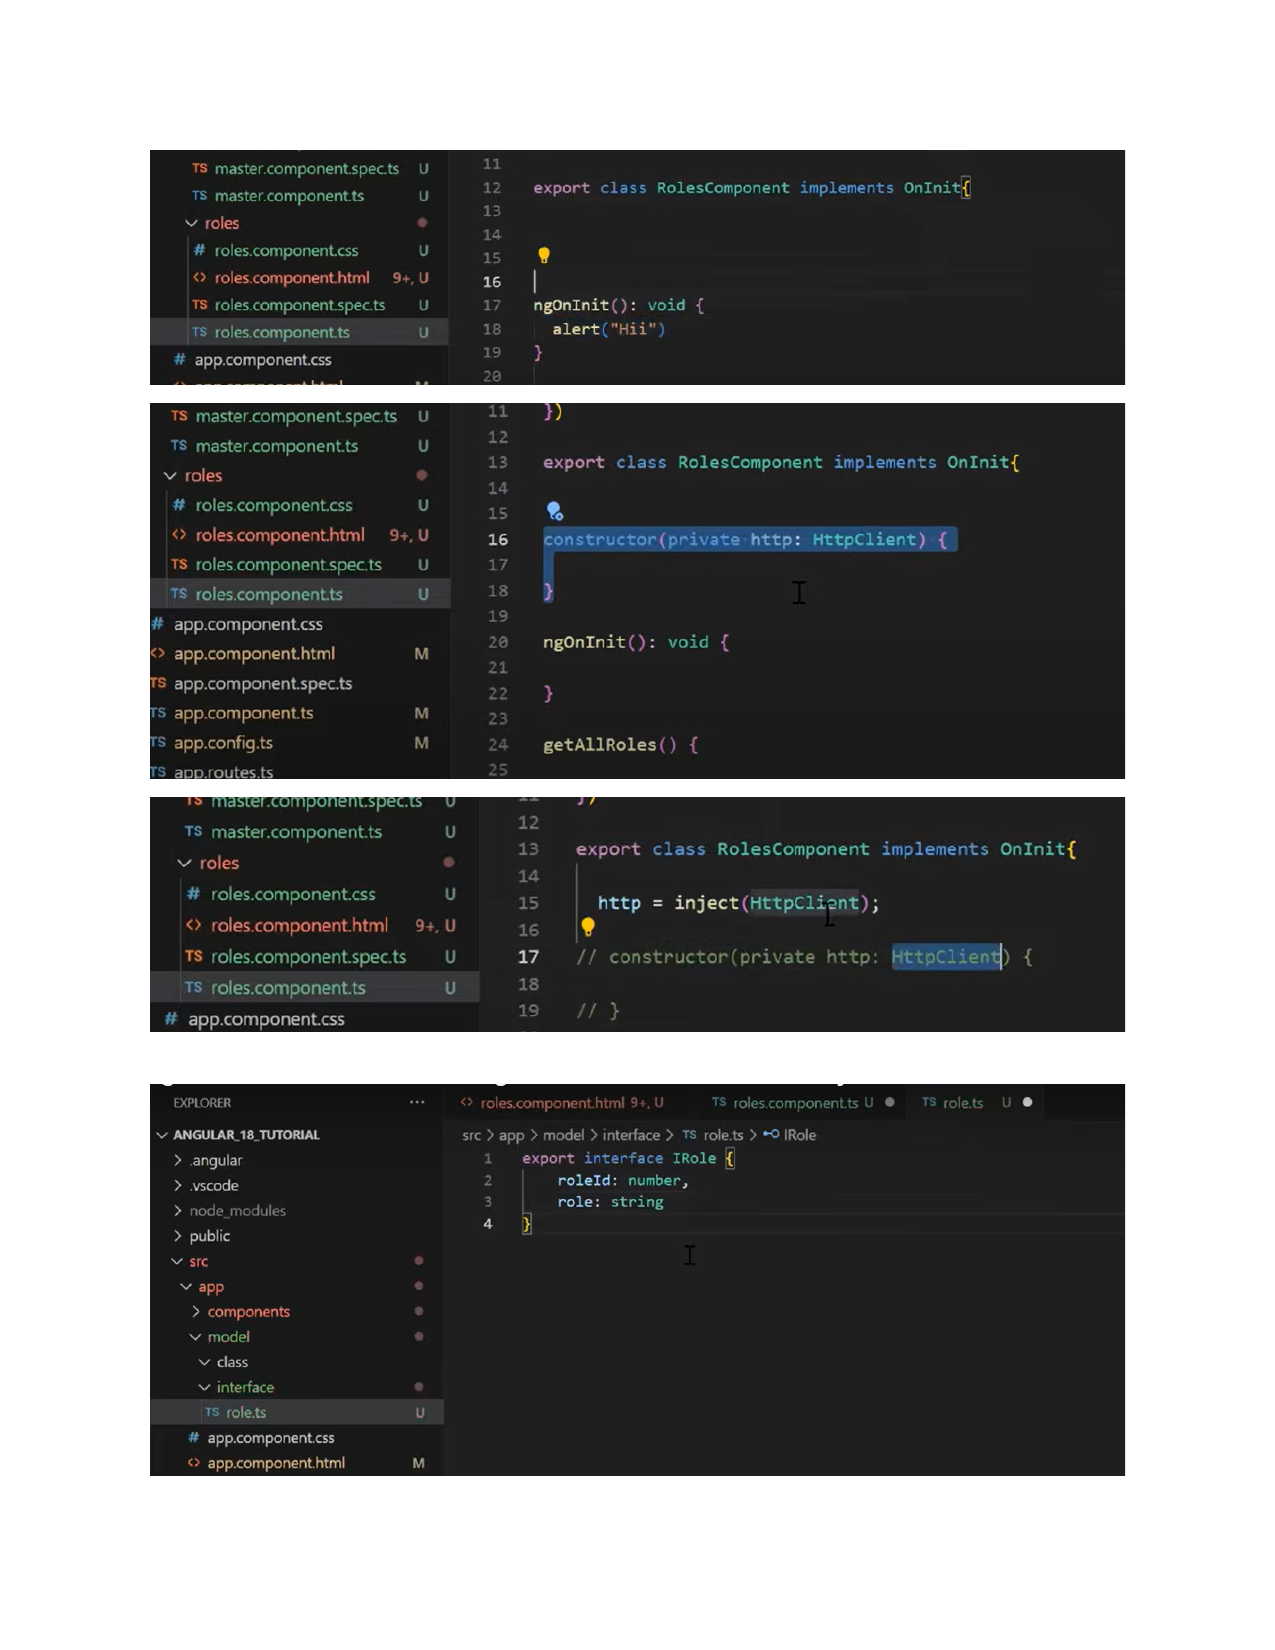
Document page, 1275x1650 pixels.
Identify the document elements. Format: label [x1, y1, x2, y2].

picture [150, 403, 1125, 779]
picture [150, 797, 1125, 1032]
picture [150, 1084, 1125, 1476]
picture [150, 150, 1125, 385]
